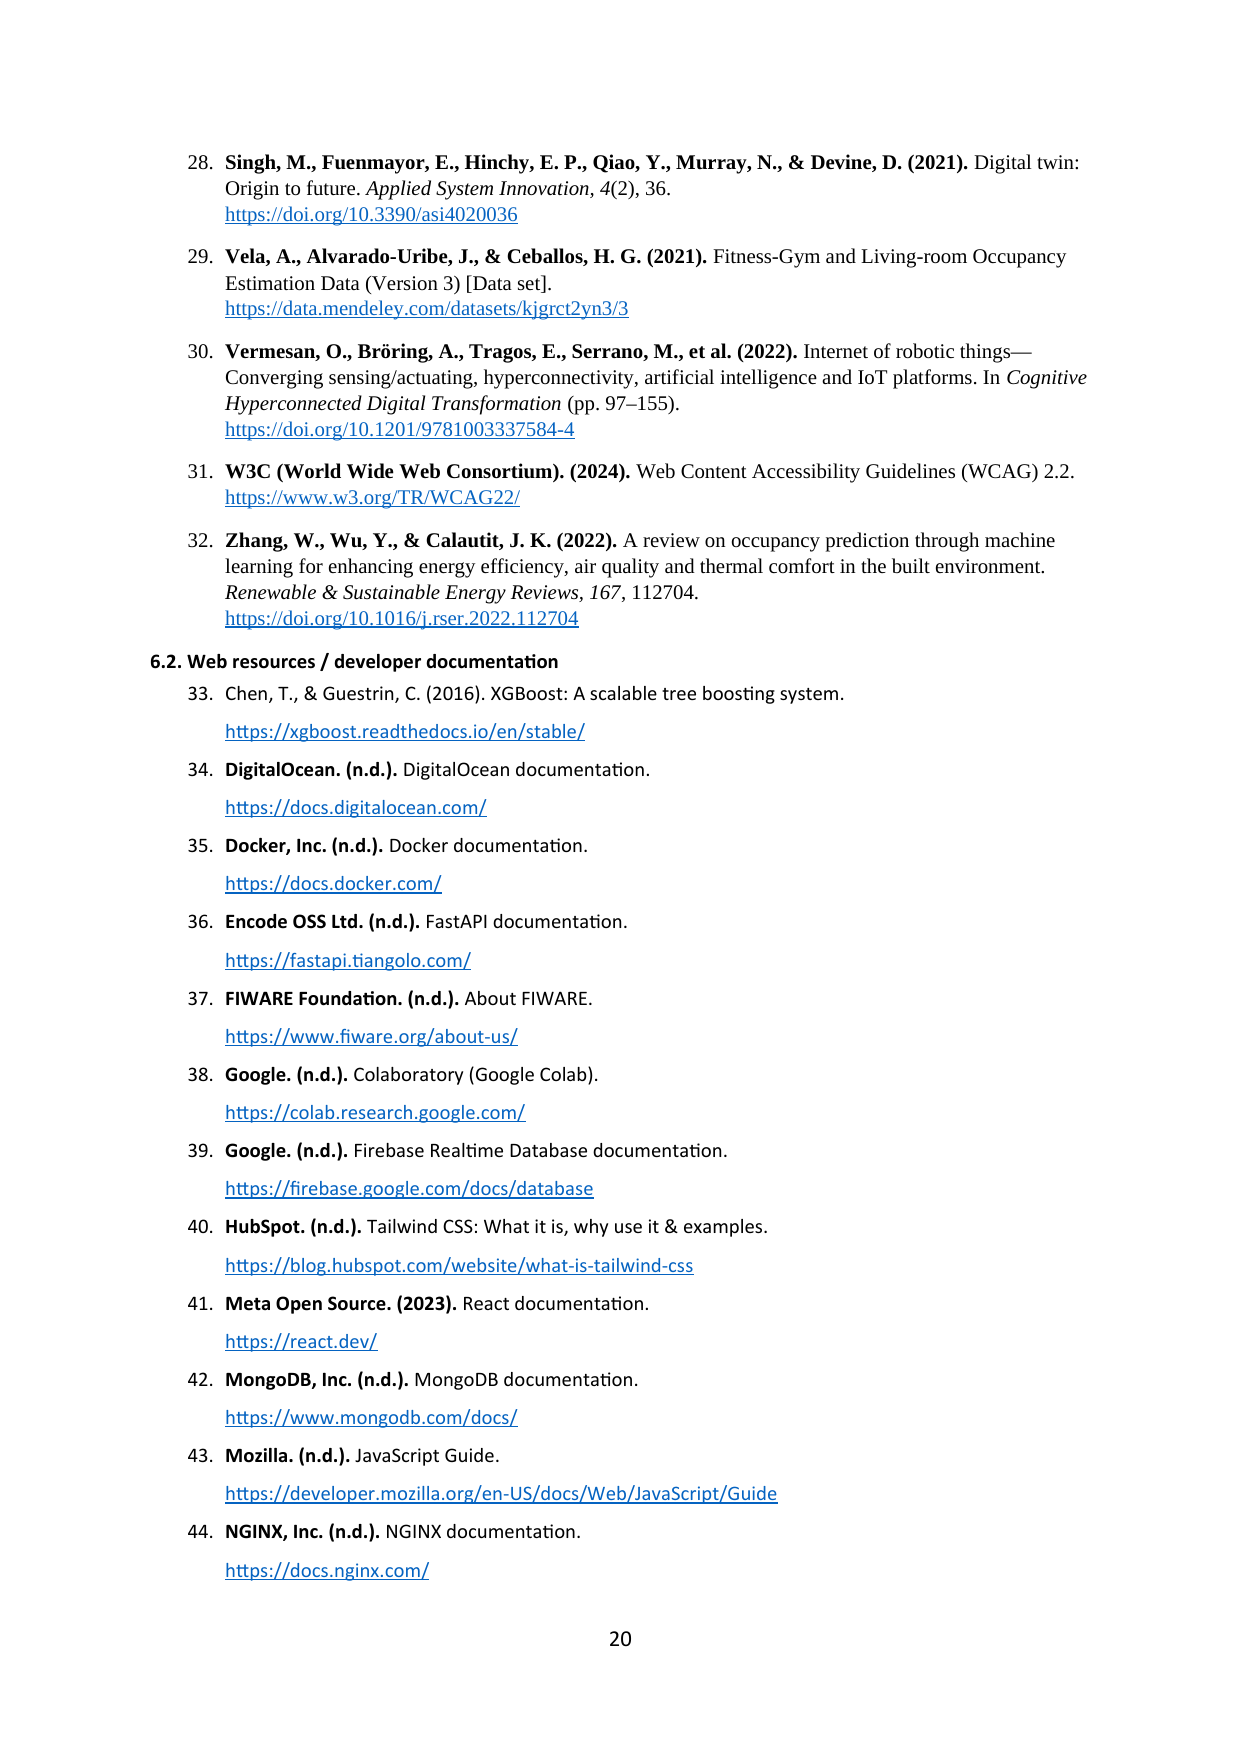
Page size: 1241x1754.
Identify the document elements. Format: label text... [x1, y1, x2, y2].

subtitle 6.2. Web resources / developer documentation [150, 648, 1090, 674]
list Zhang, W., Wu, Y., & Calautit, J. K. (2022). A review on occupancy prediction through machine learning for enhancing energy efficiency, air quality and thermal comfort in the built environment. Renewable & Sustainable Energy Reviews, 167, 112704. https://doi.org/10.1016/j.rser.2022.112704 [187, 528, 1090, 630]
list Meta Open Source. (2023). React documentation. https://react.dev/ [187, 1290, 1090, 1353]
list NGINX, Inc. (n.d.). NGINX documentation. https://docs.nginx.com/ [187, 1519, 1090, 1582]
list Vermesan, O., Bröring, A., Tragos, E., Serrano, M., et al. (2022). Internet of robotic things—Converging sensing/actuating, hyperconnectivity, artificial intelligence and IoT platforms. In Cognitive Hyperconnected Digital Transformation (pp. 97–155). https://doi.org/10.1201/9781003337584-4 [187, 339, 1090, 441]
list Vela, A., Alvarado-Uribe, J., & Ceballos, H. G. (2021). Fitness-Gym and Living-room Occupancy Estimation Data (Version 3) [Data set]. https://data.mendeley.com/datasets/kjgrct2yn3/3 [187, 244, 1090, 320]
list Docker, Inc. (n.d.). Docker documentation. https://docs.docker.com/ [187, 832, 1090, 896]
list Mozilla. (n.d.). JavaScript Guide. https://developer.mozilla.org/en-US/docs/Web/JavaScript/Guide [187, 1442, 1090, 1506]
list DigitalOcean. (n.d.). DigitalOcean documentation. https://docs.digitalocean.com/ [187, 756, 1090, 820]
list FIWARE Foundation. (n.d.). About FIWARE. https://www.fiware.org/about-us/ [187, 985, 1090, 1048]
list MongoDB, Inc. (n.d.). MongoDB documentation. https://www.mongodb.com/docs/ [187, 1366, 1090, 1430]
list Google. (n.d.). Firebase Realtime Database documentation. https://firebase.google.com/docs/database [187, 1137, 1090, 1201]
list HubSpot. (n.d.). Tailwind CSS: What it is, why use it & examples. https://blog.hubspot.com/website/what-is-tailwind-css [187, 1214, 1090, 1277]
list Chen, T., & Guestrin, C. (2016). XGBoost: A scalable tree boosting system. https://xgboost.readthedocs.io/en/stable/ [187, 680, 1090, 743]
list Google. (n.d.). Colaboratory (Google Colab). https://colab.research.google.com/ [187, 1061, 1090, 1125]
list Singh, M., Fuenmayor, E., Hinchy, E. P., Qiao, Y., Murray, N., & Devine, D. (2021). Digital twin: Origin to future. Applied System Innovation, 4(2), 36. https://doi.org/10.3390/asi4020036 [187, 150, 1090, 226]
list Encode OSS Ltd. (n.d.). FastAPI documentation. https://fastapi.tiangolo.com/ [187, 909, 1090, 972]
list W3C (World Wide Web Consortium). (2024). Web Content Accessibility Guidelines (WCAG) 2.2. https://www.w3.org/TR/WCAG22/ [187, 459, 1090, 509]
